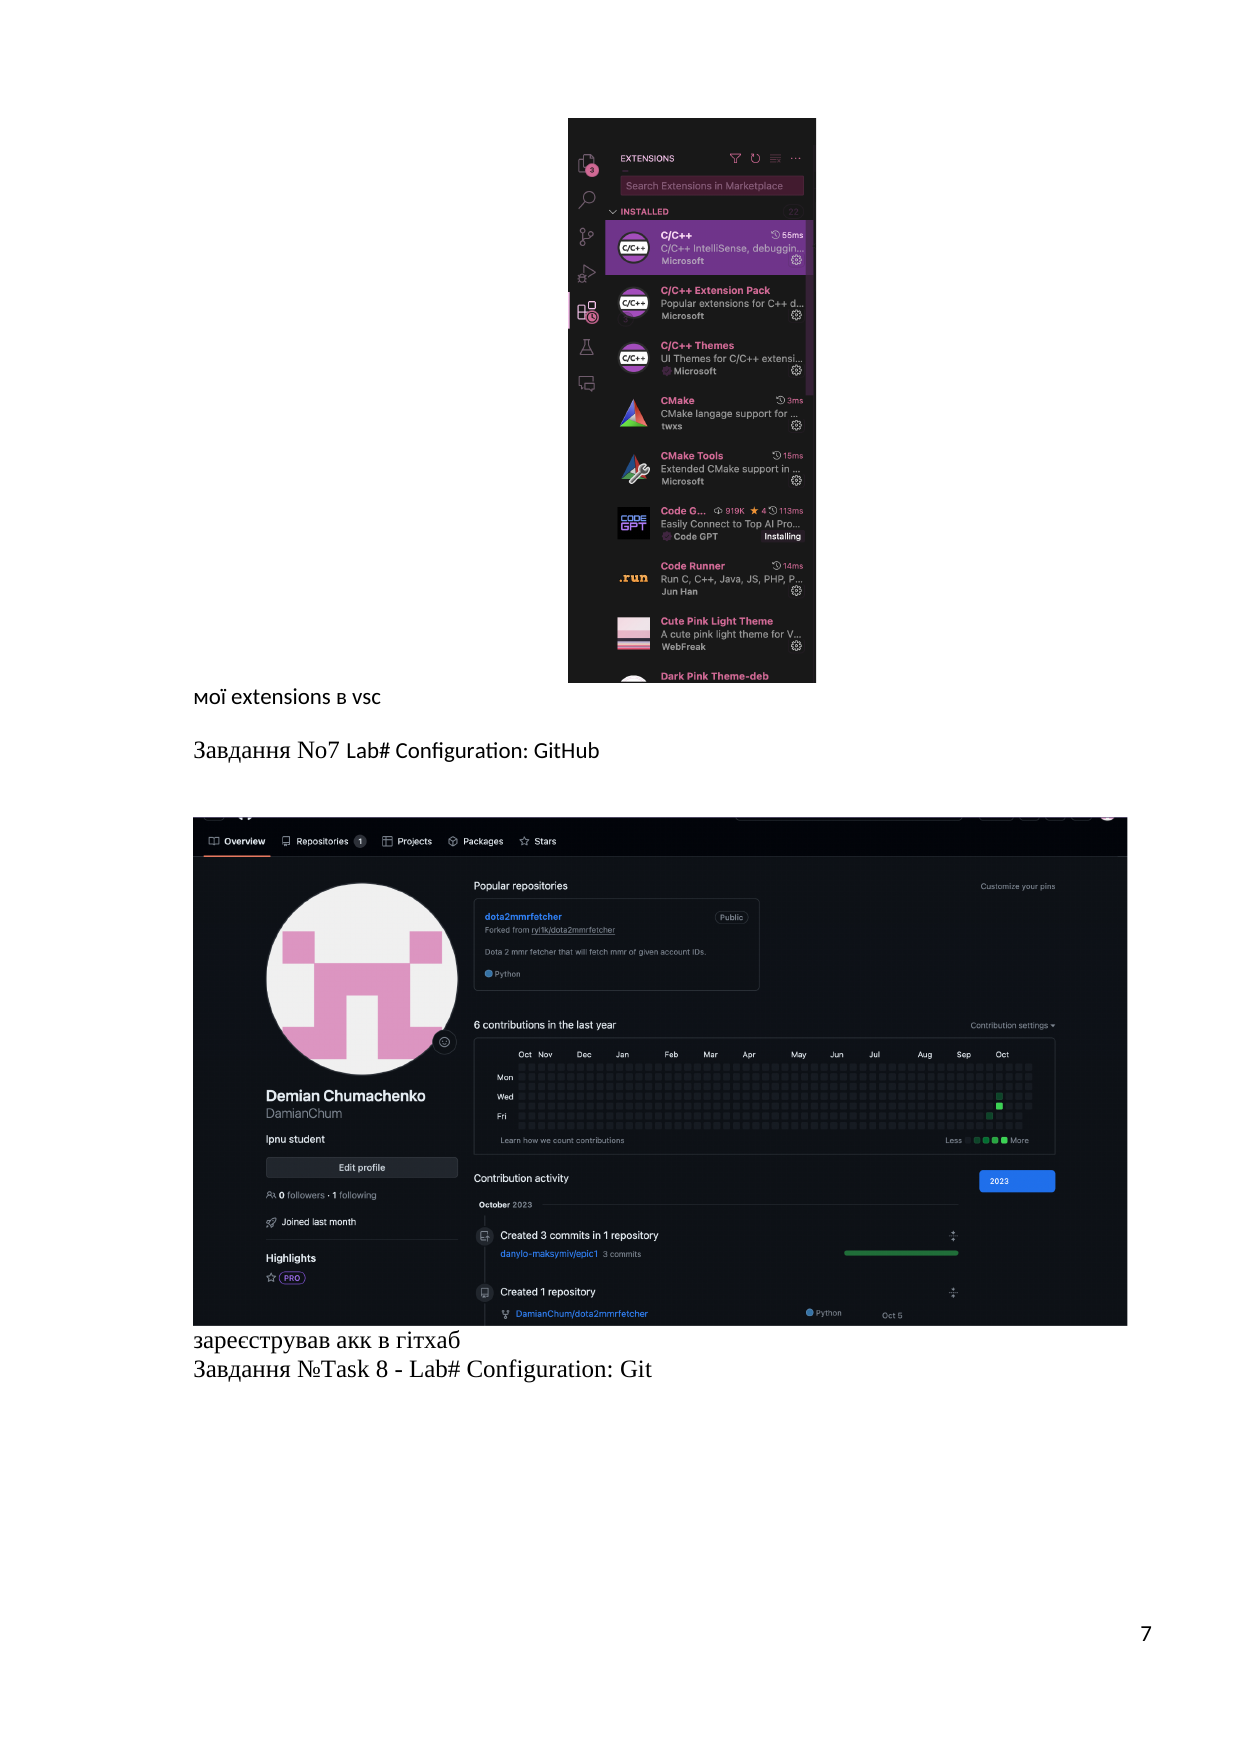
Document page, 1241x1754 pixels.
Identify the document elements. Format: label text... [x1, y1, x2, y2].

picture [193, 817, 1128, 1326]
text мої extensions в vsc [193, 682, 1152, 710]
text Завдання №Task 8 - Lab# Configuration: Git [193, 1354, 1152, 1383]
text зареєстрував акк в гітхаб [193, 1325, 1152, 1354]
picture [568, 118, 817, 683]
text Завдання No7 Lab# Configuration: GitHub [193, 735, 1152, 764]
